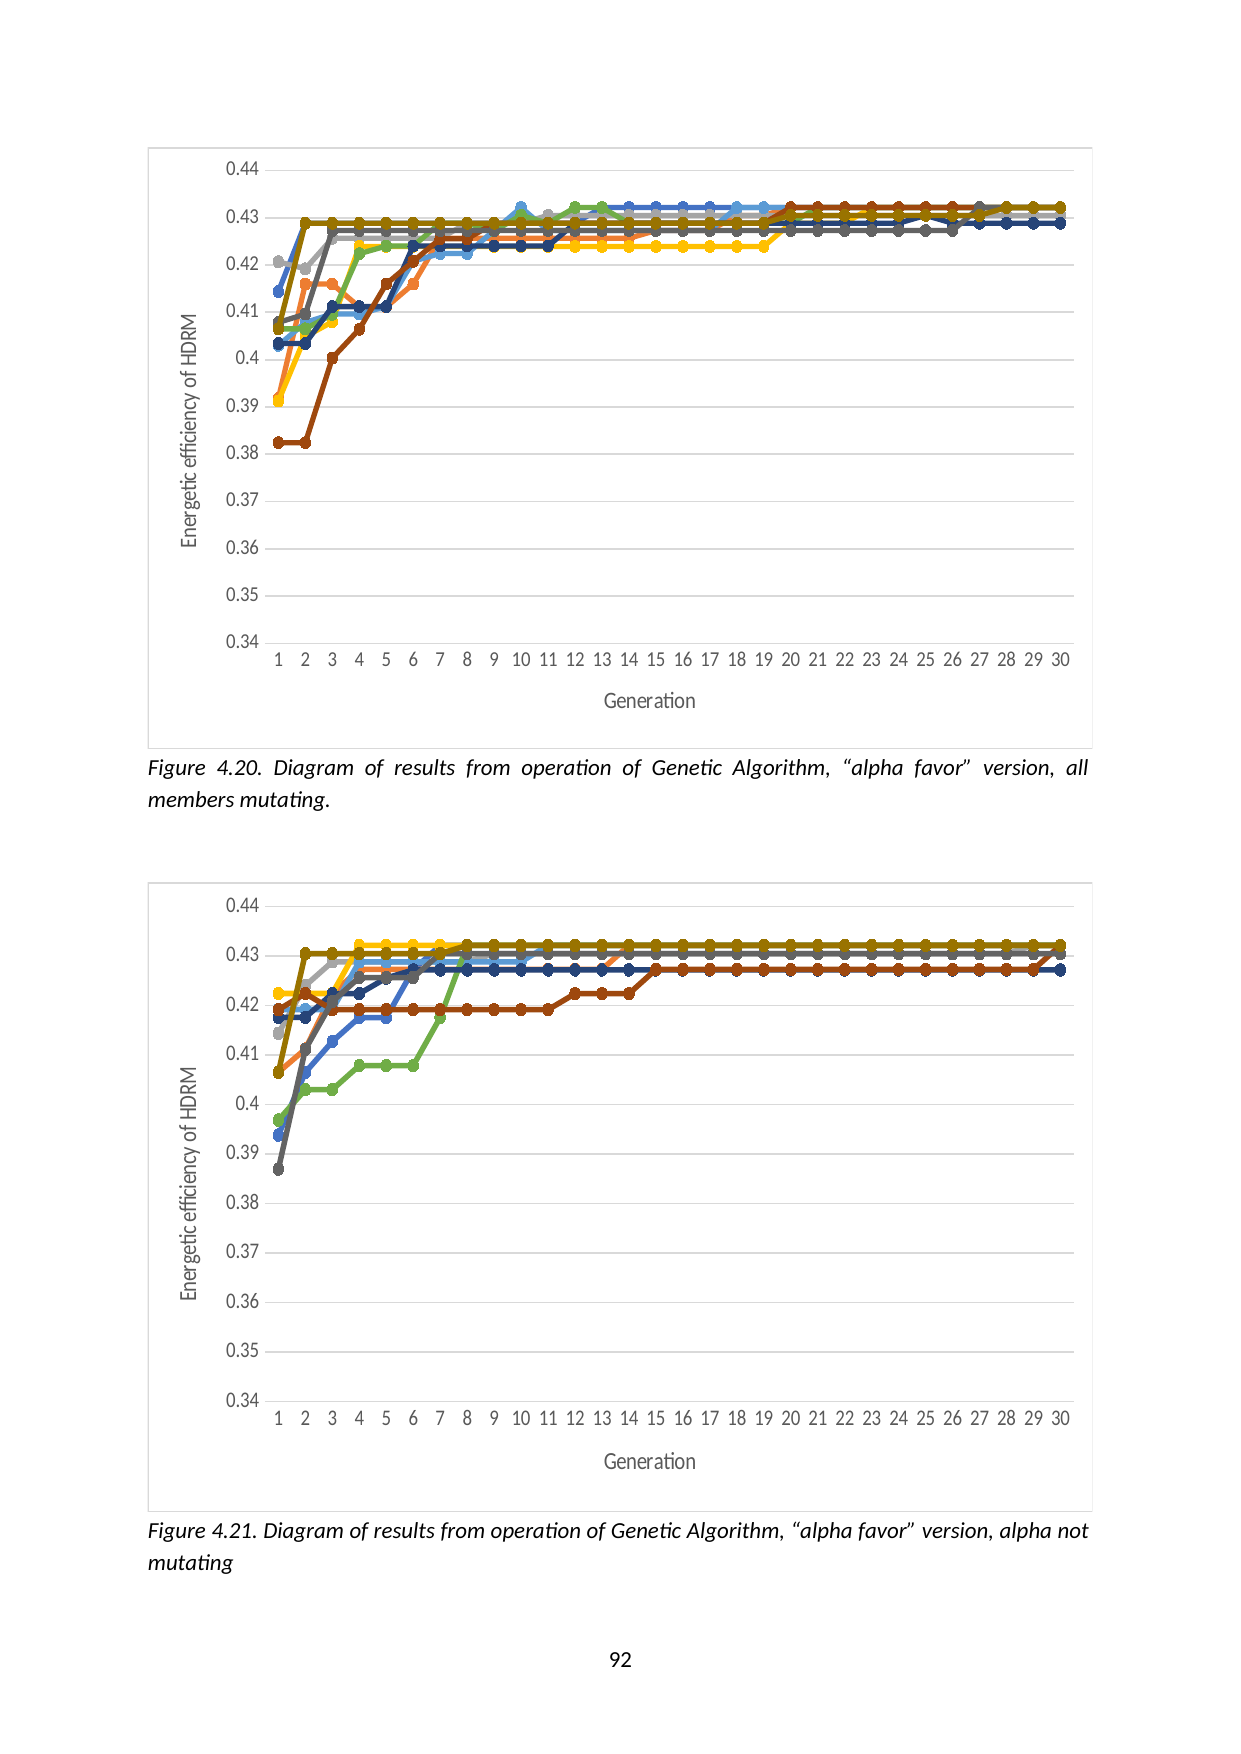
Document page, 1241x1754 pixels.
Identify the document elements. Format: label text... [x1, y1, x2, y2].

text Figure 4.20. Diagram of results from operation of Genetic Algorithm, “alpha favor” version, all members mutating. [148, 753, 1093, 813]
text Figure 4.21. Diagram of results from operation of Genetic Algorithm, “alpha favor” version, alpha not mutating [148, 1516, 1093, 1576]
